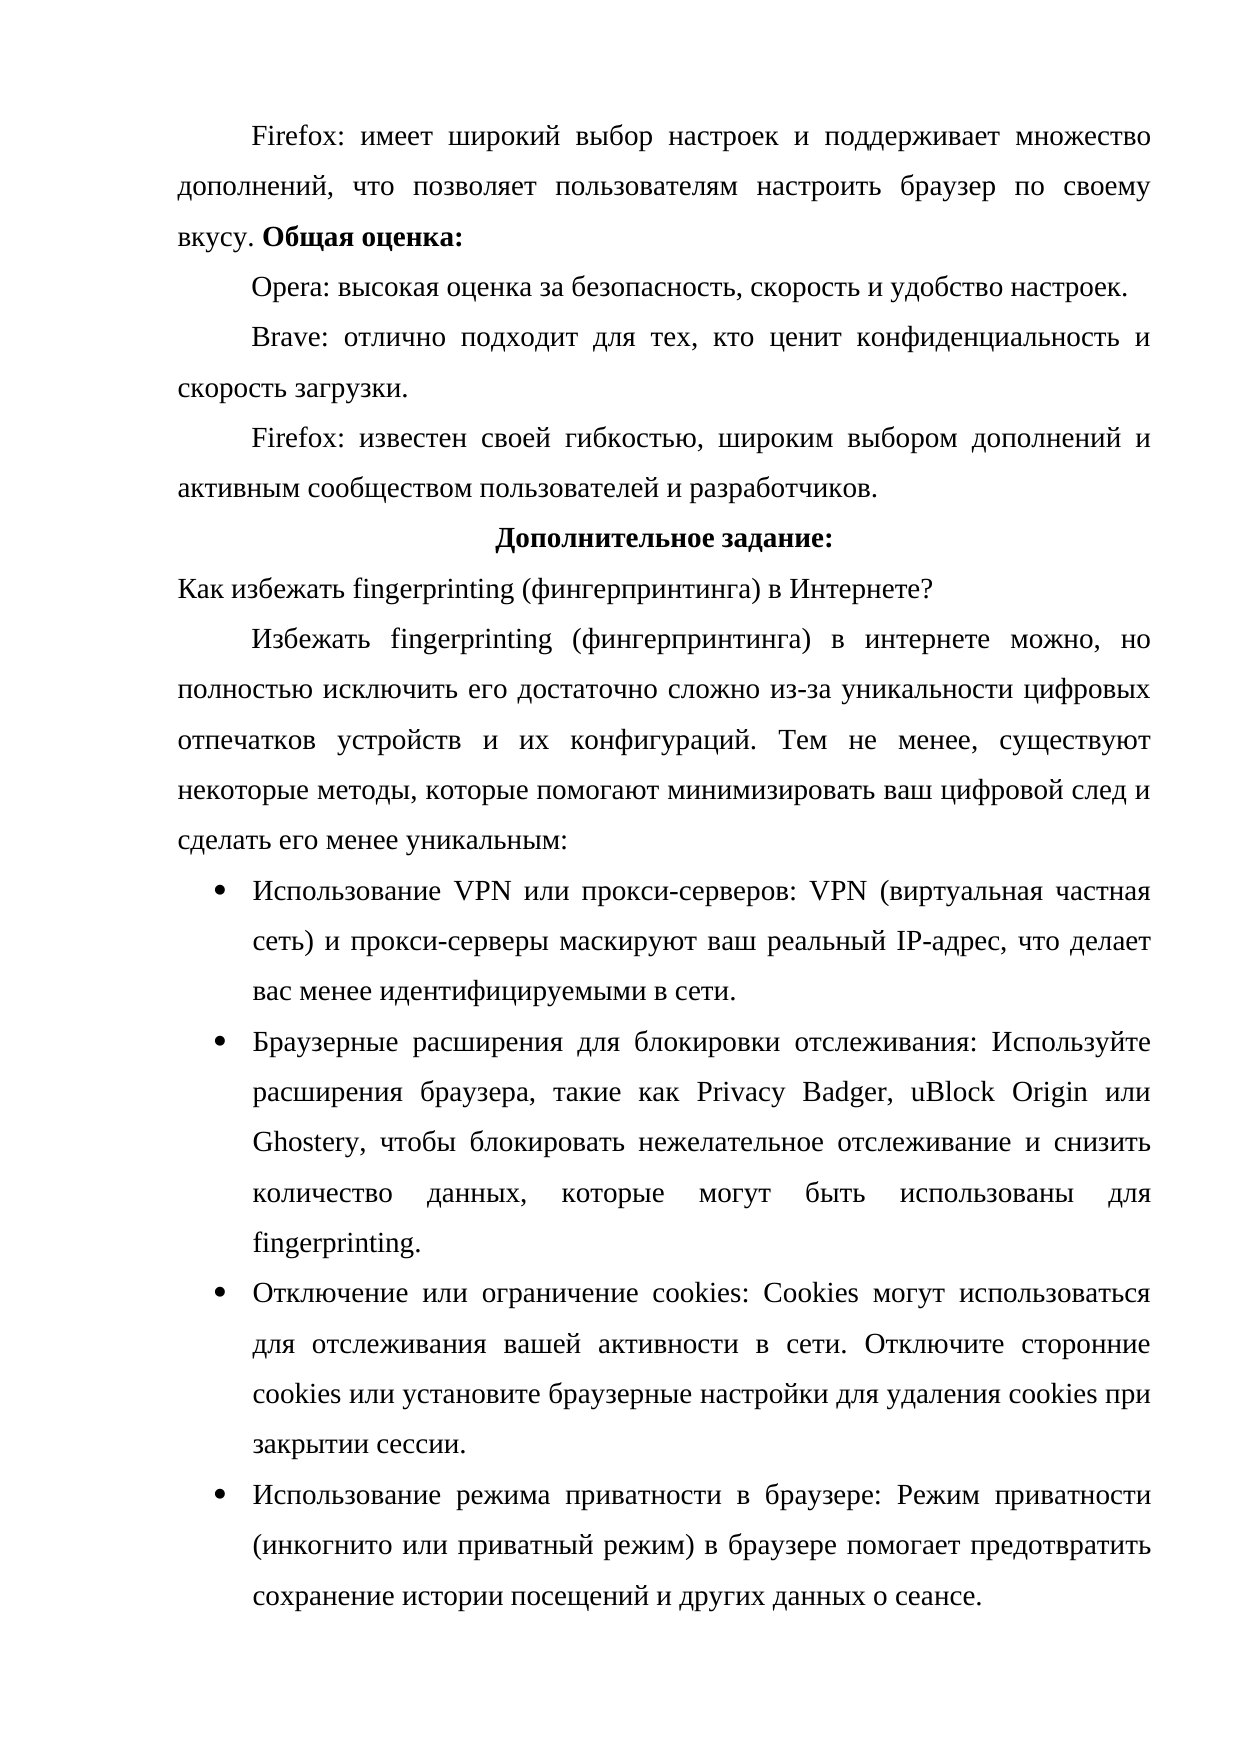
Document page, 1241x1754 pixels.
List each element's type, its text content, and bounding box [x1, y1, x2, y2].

text Firefox: известен своей гибкостью, широким выбором дополнений и активным сообществом пользователей и разработчиков. [177, 420, 1152, 504]
list Браузерные расширения для блокировки отслеживания: Используйте расширения браузера, такие как Privacy Badger, uBlock Origin или Ghostery, чтобы блокировать нежелательное отслеживание и снизить количество данных, которые могут быть использованы для fingerprinting. [215, 1024, 1152, 1259]
list Использование режима приватности в браузере: Режим приватности (инкогнито или приватный режим) в браузере помогает предотвратить сохранение истории посещений и других данных о сеансе. [215, 1477, 1152, 1611]
text Как избежать fingerprinting (фингерпринтинга) в Интернете? [177, 571, 1152, 604]
text Дополнительное задание: [177, 521, 1152, 554]
list Отключение или ограничение cookies: Cookies могут использоваться для отслеживания вашей активности в сети. Отключите сторонние cookies или установите браузерные настройки для удаления cookies при закрытии сессии. [215, 1276, 1152, 1460]
text Brave: отлично подходит для тех, кто ценит конфиденциальность и скорость загрузки. [177, 319, 1152, 403]
text Opera: высокая оценка за безопасность, скорость и удобство настроек. [177, 269, 1152, 303]
list Использование VPN или прокси-серверов: VPN (виртуальная частная сеть) и прокси-серверы маскируют ваш реальный IP-адрес, что делает вас менее идентифицируемыми в сети. [215, 873, 1152, 1007]
text Избежать fingerprinting (фингерпринтинга) в интернете можно, но полностью исключить его достаточно сложно из-за уникальности цифровых отпечатков устройств и их конфигураций. Тем не менее, существуют некоторые методы, которые помогают минимизировать ваш цифровой след и сделать его менее уникальным: [177, 621, 1152, 856]
text Firefox: имеет широкий выбор настроек и поддерживает множество дополнений, что позволяет пользователям настроить браузер по своему вкусу. Общая оценка: [177, 118, 1152, 252]
